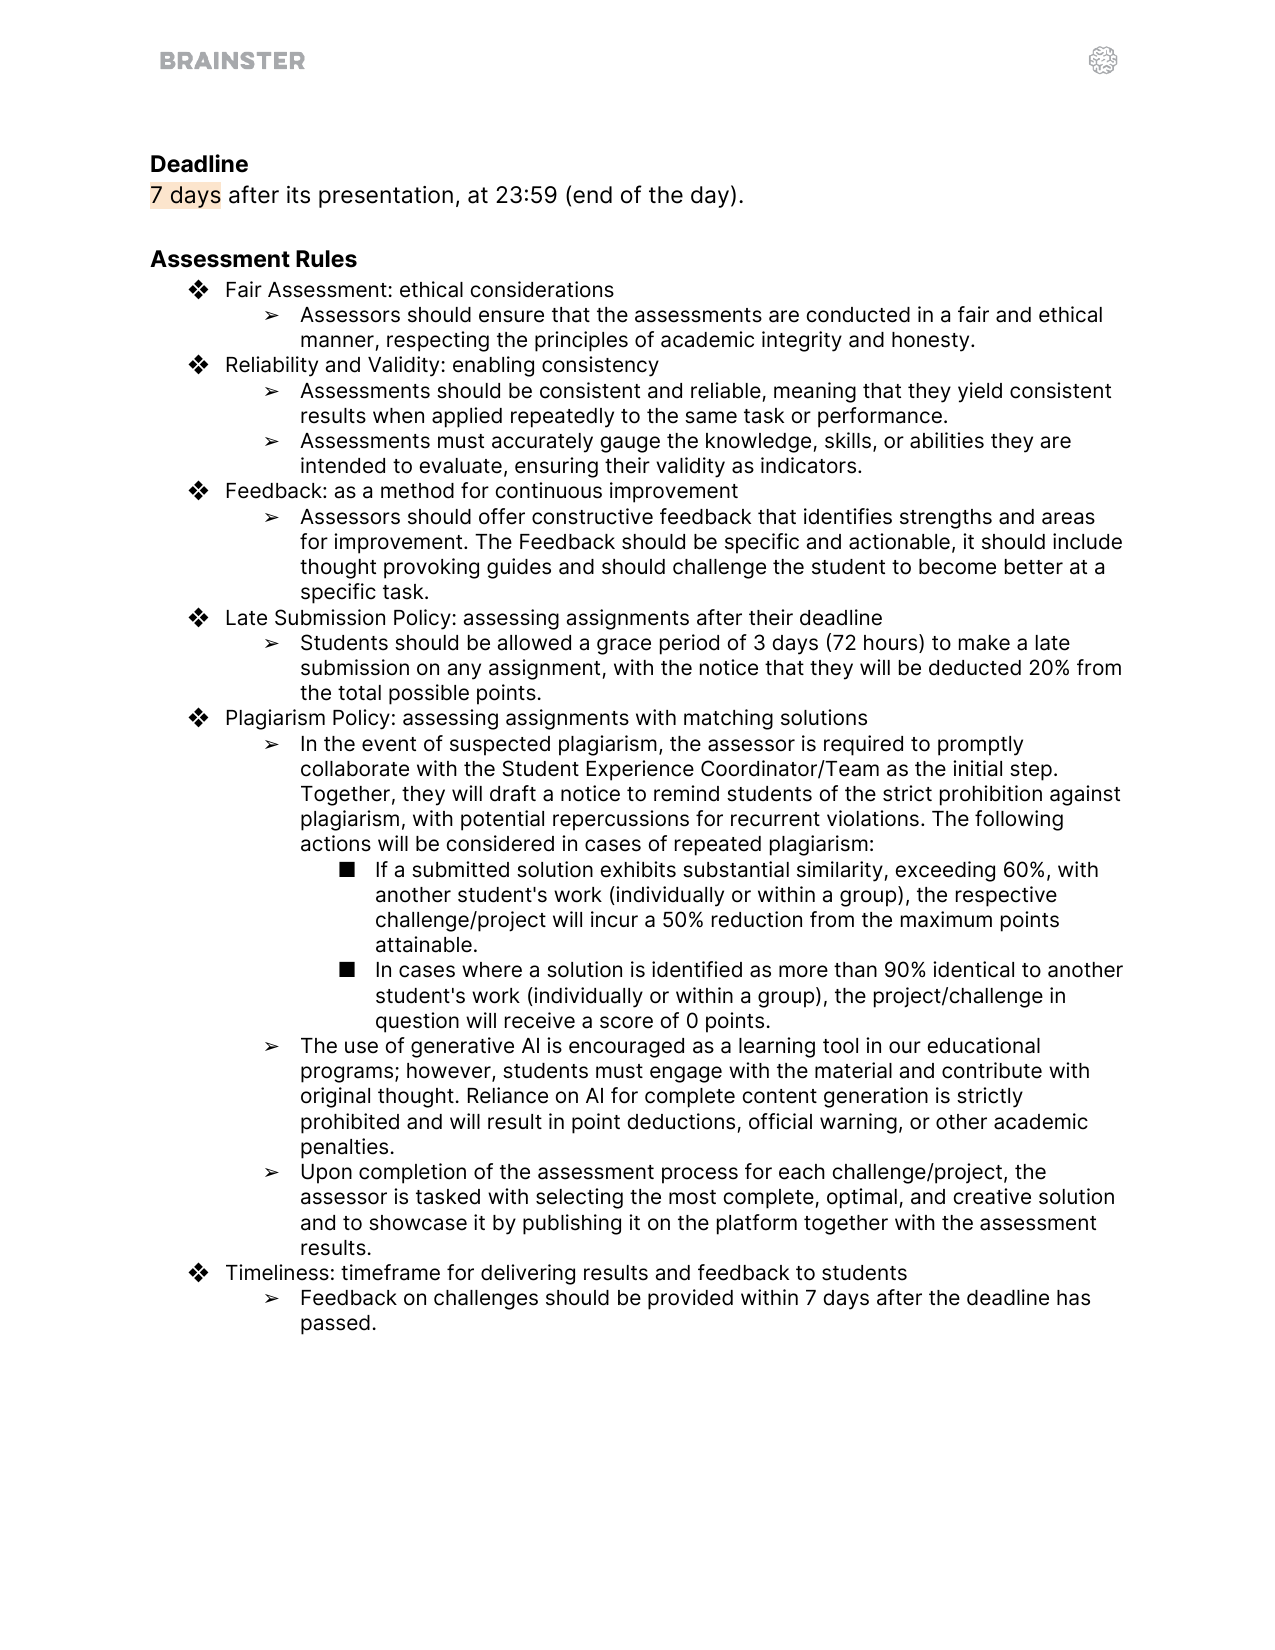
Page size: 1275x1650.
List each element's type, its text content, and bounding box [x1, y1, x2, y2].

list Feedback: as a method for continuous improvement [187, 479, 1125, 504]
subtitle Deadline [150, 150, 1125, 178]
list Reliability and Validity: enabling consistency [187, 353, 1125, 378]
picture [150, 7, 1125, 89]
list Late Submission Policy: assessing assignments after their deadline [187, 605, 1125, 630]
list In the event of suspected plagiarism, the assessor is required to promptly collaborate with the Student Experience Coordinator/Team as the initial step. Together, they will draft a notice to remind students of the strict prohibition against plagiarism, with potential repercussions for recurrent violations. The following actions will be considered in cases of repeated plagiarism: [262, 731, 1125, 857]
list Assessments should be consistent and reliable, meaning that they yield consistent results when applied repeatedly to the same task or performance. [262, 378, 1125, 428]
list If a submitted solution exhibits substantial similarity, exceeding 60%, with another student's work (individually or within a group), the respective challenge/project will incur a 50% reduction from the maximum points attainable. [337, 857, 1125, 958]
list Fair Assessment: ethical considerations [187, 277, 1125, 302]
list Students should be allowed a grace period of 3 days (72 hours) to make a late submission on any assignment, with the notice that they will be deducted 20% from the total possible points. [262, 630, 1125, 706]
list Assessors should ensure that the assessments are conducted in a fair and ethical manner, respecting the principles of academic integrity and honesty. [262, 302, 1125, 353]
list Feedback on challenges should be provided within 7 days after the deadline has passed. [262, 1285, 1125, 1336]
list Upon completion of the assessment process for each challenge/project, the assessor is tasked with selecting the most complete, optimal, and creative solution and to showcase it by publishing it on the platform together with the assessment results. [262, 1159, 1125, 1260]
list Timeliness: timeframe for delivering results and feedback to students [187, 1260, 1125, 1285]
list Assessments must accurately gauge the knowledge, skills, or abilities they are intended to evaluate, ensuring their validity as indicators. [262, 428, 1125, 479]
list Plagiarism Policy: assessing assignments with matching solutions [187, 706, 1125, 731]
list The use of generative AI is encouraged as a learning tool in our educational programs; however, students must engage with the material and contribute with original thought. Reliance on AI for complete content generation is strictly prohibited and will result in point deductions, official warning, or other academic penalties. [262, 1033, 1125, 1159]
list In cases where a solution is identified as more than 90% identical to another student's work (individually or within a group), the project/challenge in question will receive a score of 0 points. [337, 958, 1125, 1033]
subtitle Assessment Rules [150, 245, 1125, 273]
list Assessors should offer constructive feedback that identifies strengths and areas for improvement. The Feedback should be specific and actionable, it should include thought provoking guides and should challenge the student to become better at a specific task. [262, 504, 1125, 605]
text 7 days after its presentation, at 23:59 (end of the day). [221, 182, 1125, 209]
